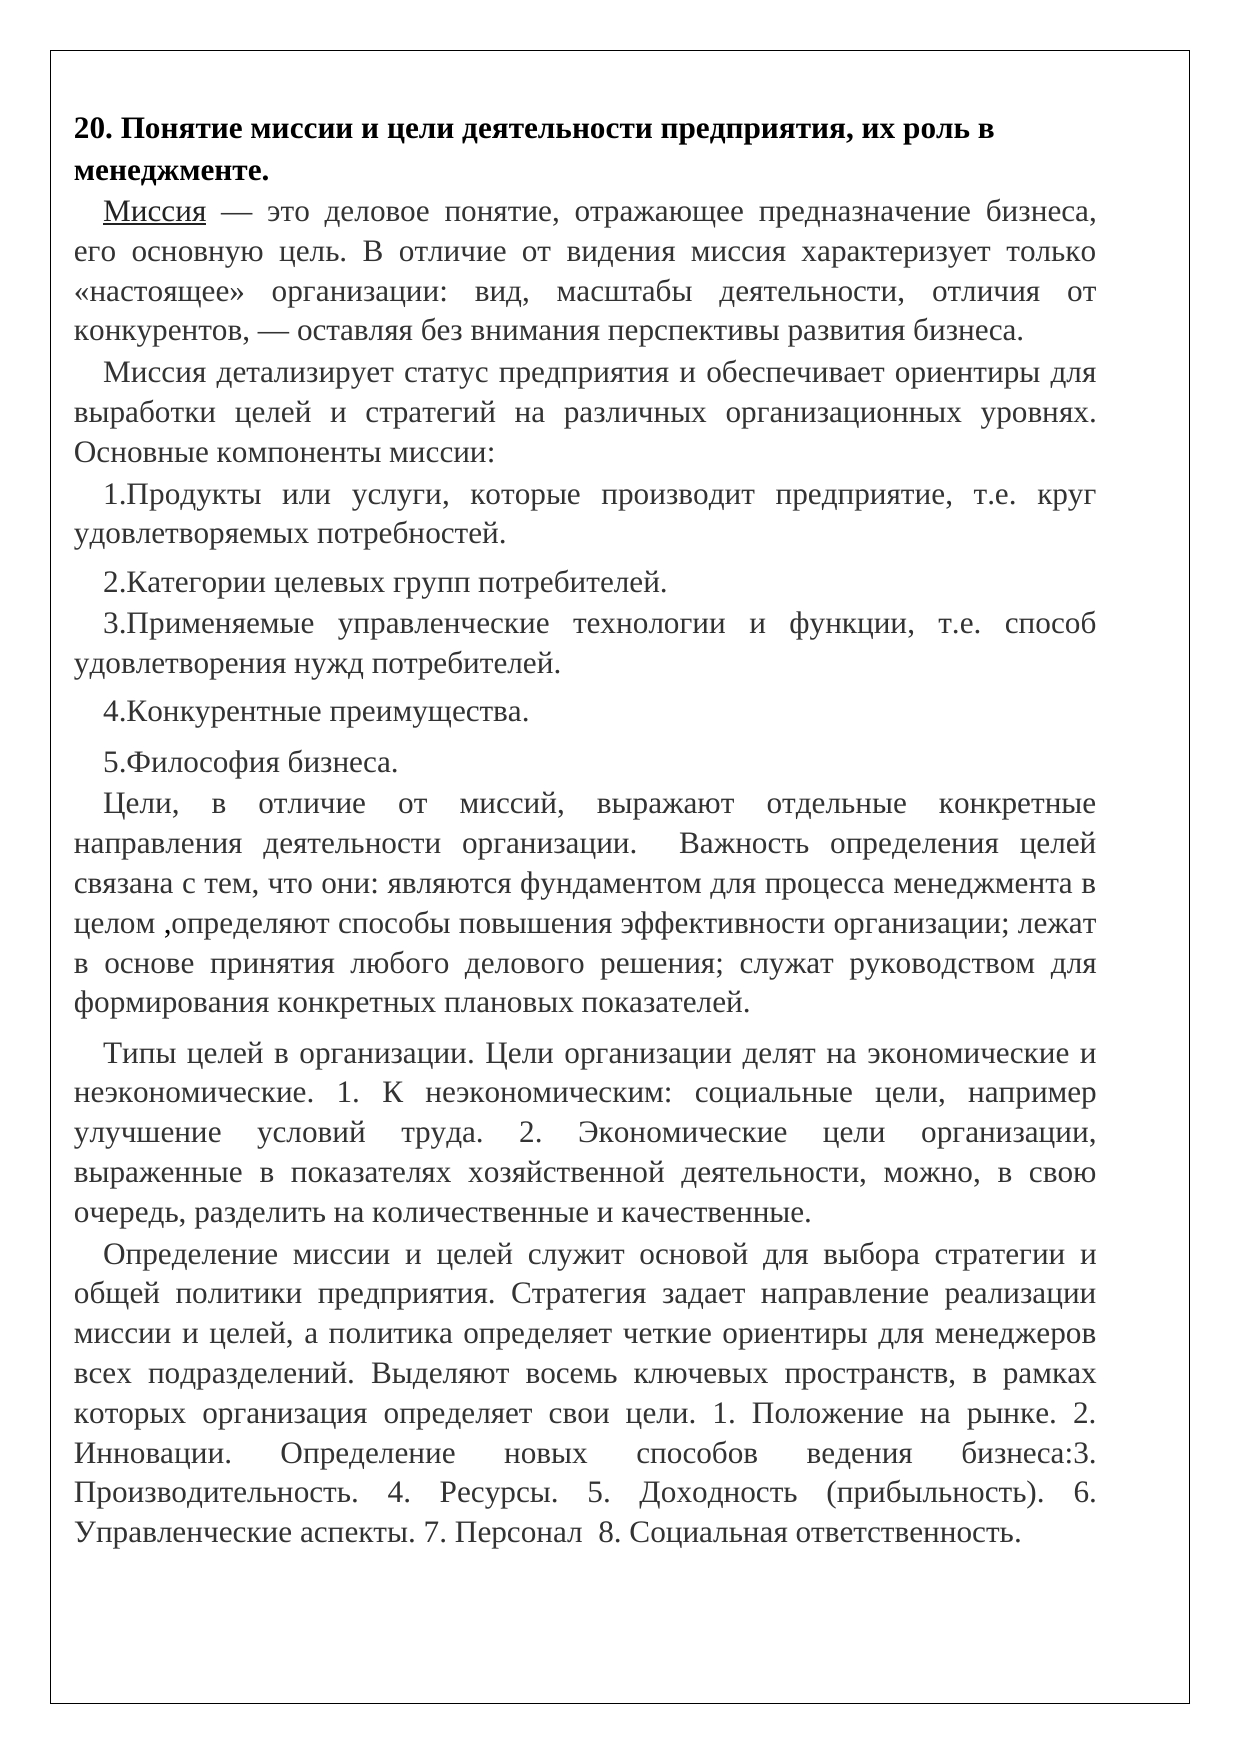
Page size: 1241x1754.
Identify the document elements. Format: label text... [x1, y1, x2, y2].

text 20. Понятие миссии и цели деятельности предприятия, их роль в менеджменте. [74, 110, 1152, 187]
text 3.Применяемые управленческие технологии и функции, т.е. способ удовлетворения нужд потребителей. [74, 605, 1098, 681]
text 5.Философия бизнеса. [74, 743, 1098, 779]
text 4.Конкурентные преимущества. [74, 693, 1098, 729]
text Определение миссии и целей служит основой для выбора стратегии и общей политики предприятия. Стратегия задает направление реализации миссии и целей, а политика определяет четкие ориентиры для менеджеров всех подразделений. Выделяют восемь ключевых пространств, в рамках которых организация определяет свои цели. 1. Положение на рынке. 2. Инновации. Определение новых способов ведения бизнеса:3. Производительность. 4. Ресурсы. 5. Доходность (прибыльность). 6. Управленческие аспекты. 7. Персонал 8. Социальная ответственность. [74, 1235, 1098, 1549]
text Цели, в отличие от миссий, выражают отдельные конкретные направления деятельности организации. Важность определения целей связана с тем, что они: являются фундаментом для процесса менеджмента в целом ,определяют способы повышения эффективности организации; лежат в основе принятия любого делового решения; служат руководством для формирования конкретных плановых показателей. [74, 785, 1098, 1020]
text Типы целей в организации. Цели организации делят на экономические и неэкономические. 1. К неэкономическим: социальные цели, например улучшение условий труда. 2. Экономические цели организации, выраженные в показателях хозяйственной деятельности, можно, в свою очередь, разделить на количественные и качественные. [74, 1034, 1098, 1229]
text 2.Категории целевых групп потребителей. [74, 563, 1098, 599]
text 1.Продукты или услуги, которые производит предприятие, т.е. круг удовлетворяемых потребностей. [74, 475, 1098, 551]
text Миссия детализирует статус предприятия и обеспечивает ориентиры для выработки целей и стратегий на различных организационных уровнях. Основные компоненты миссии: [74, 353, 1098, 469]
text Миссия — это деловое понятие, отражающее предназначение бизнеса, его основную цель. В отличие от видения миссия характеризует только «настоящее» организации: вид, масштабы деятельности, отличия от конкурентов, — оставляя без внимания перспективы развития бизнеса. [74, 192, 1098, 348]
